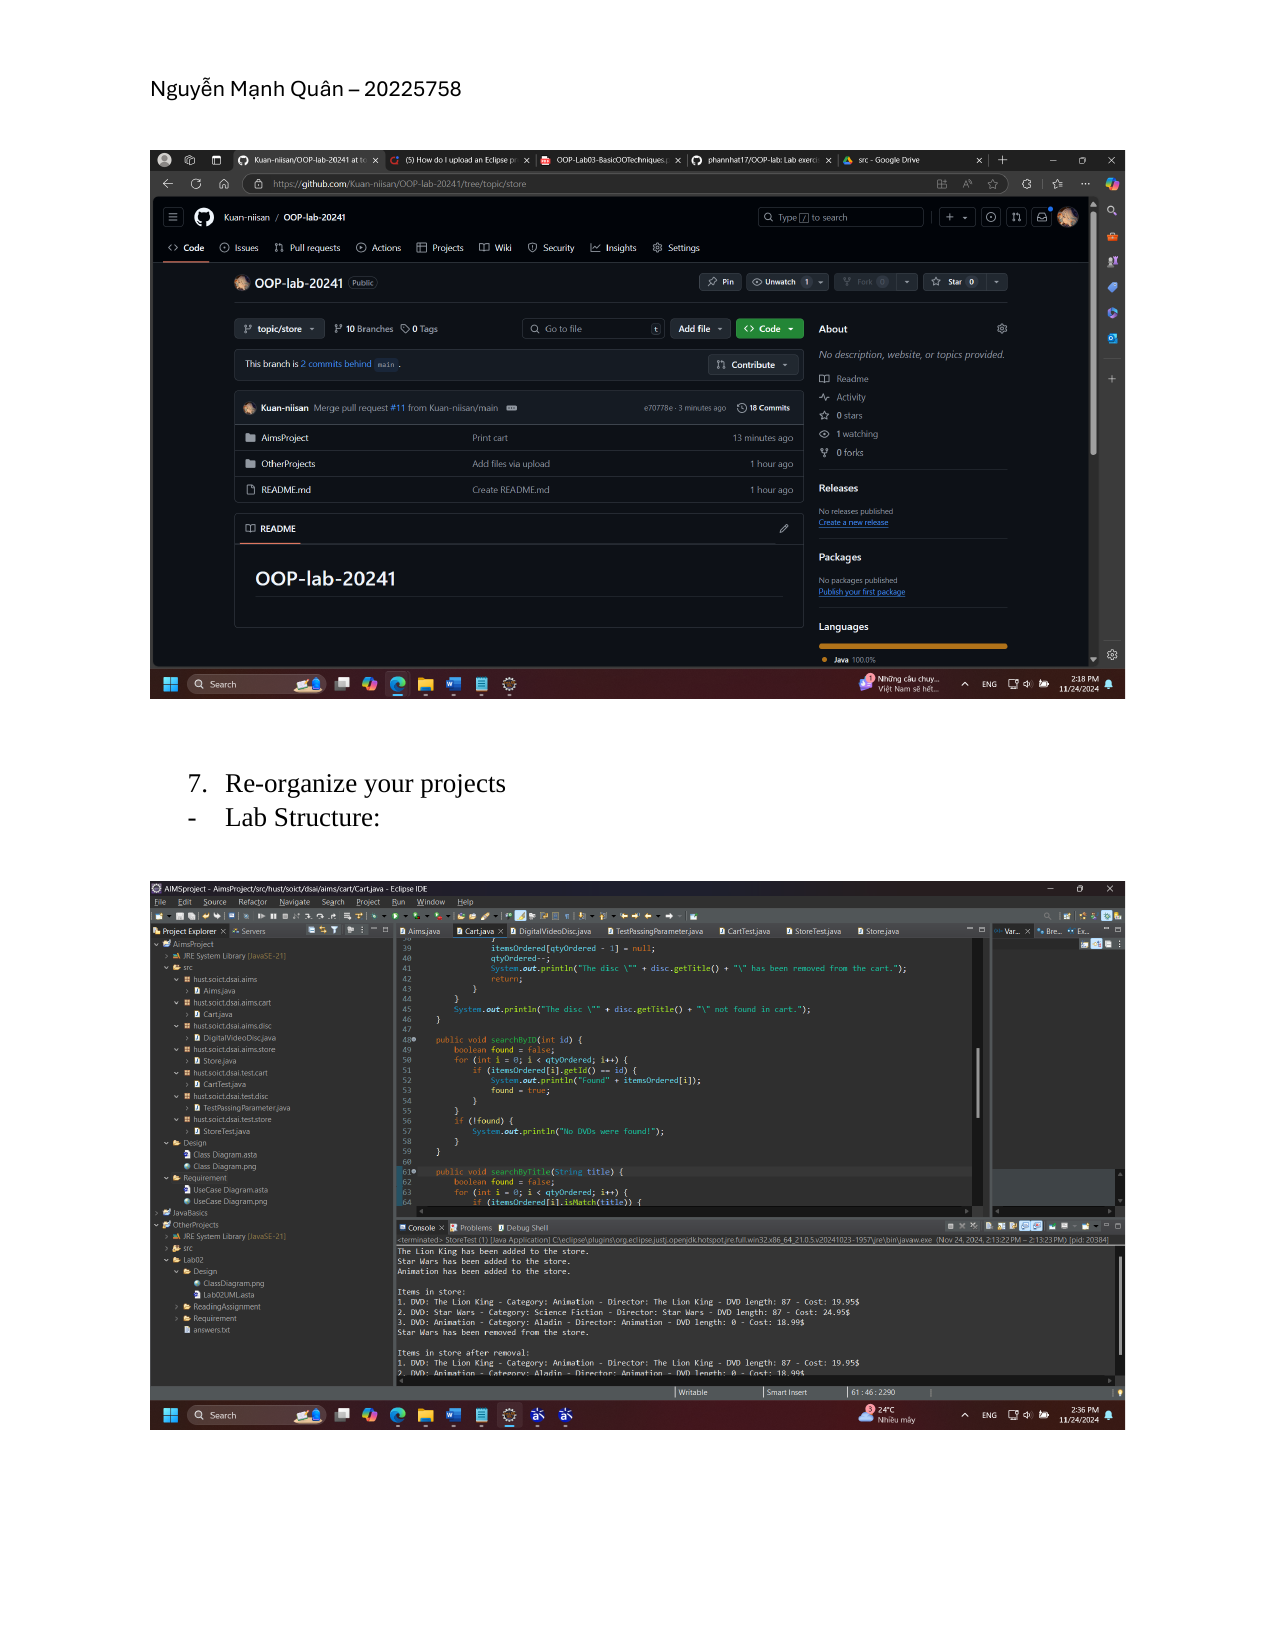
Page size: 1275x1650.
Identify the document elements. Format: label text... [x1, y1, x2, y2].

picture [150, 150, 1125, 699]
list Re-organize your projects [187, 767, 1125, 799]
list Lab Structure: [187, 801, 1125, 862]
picture [150, 881, 1125, 1430]
